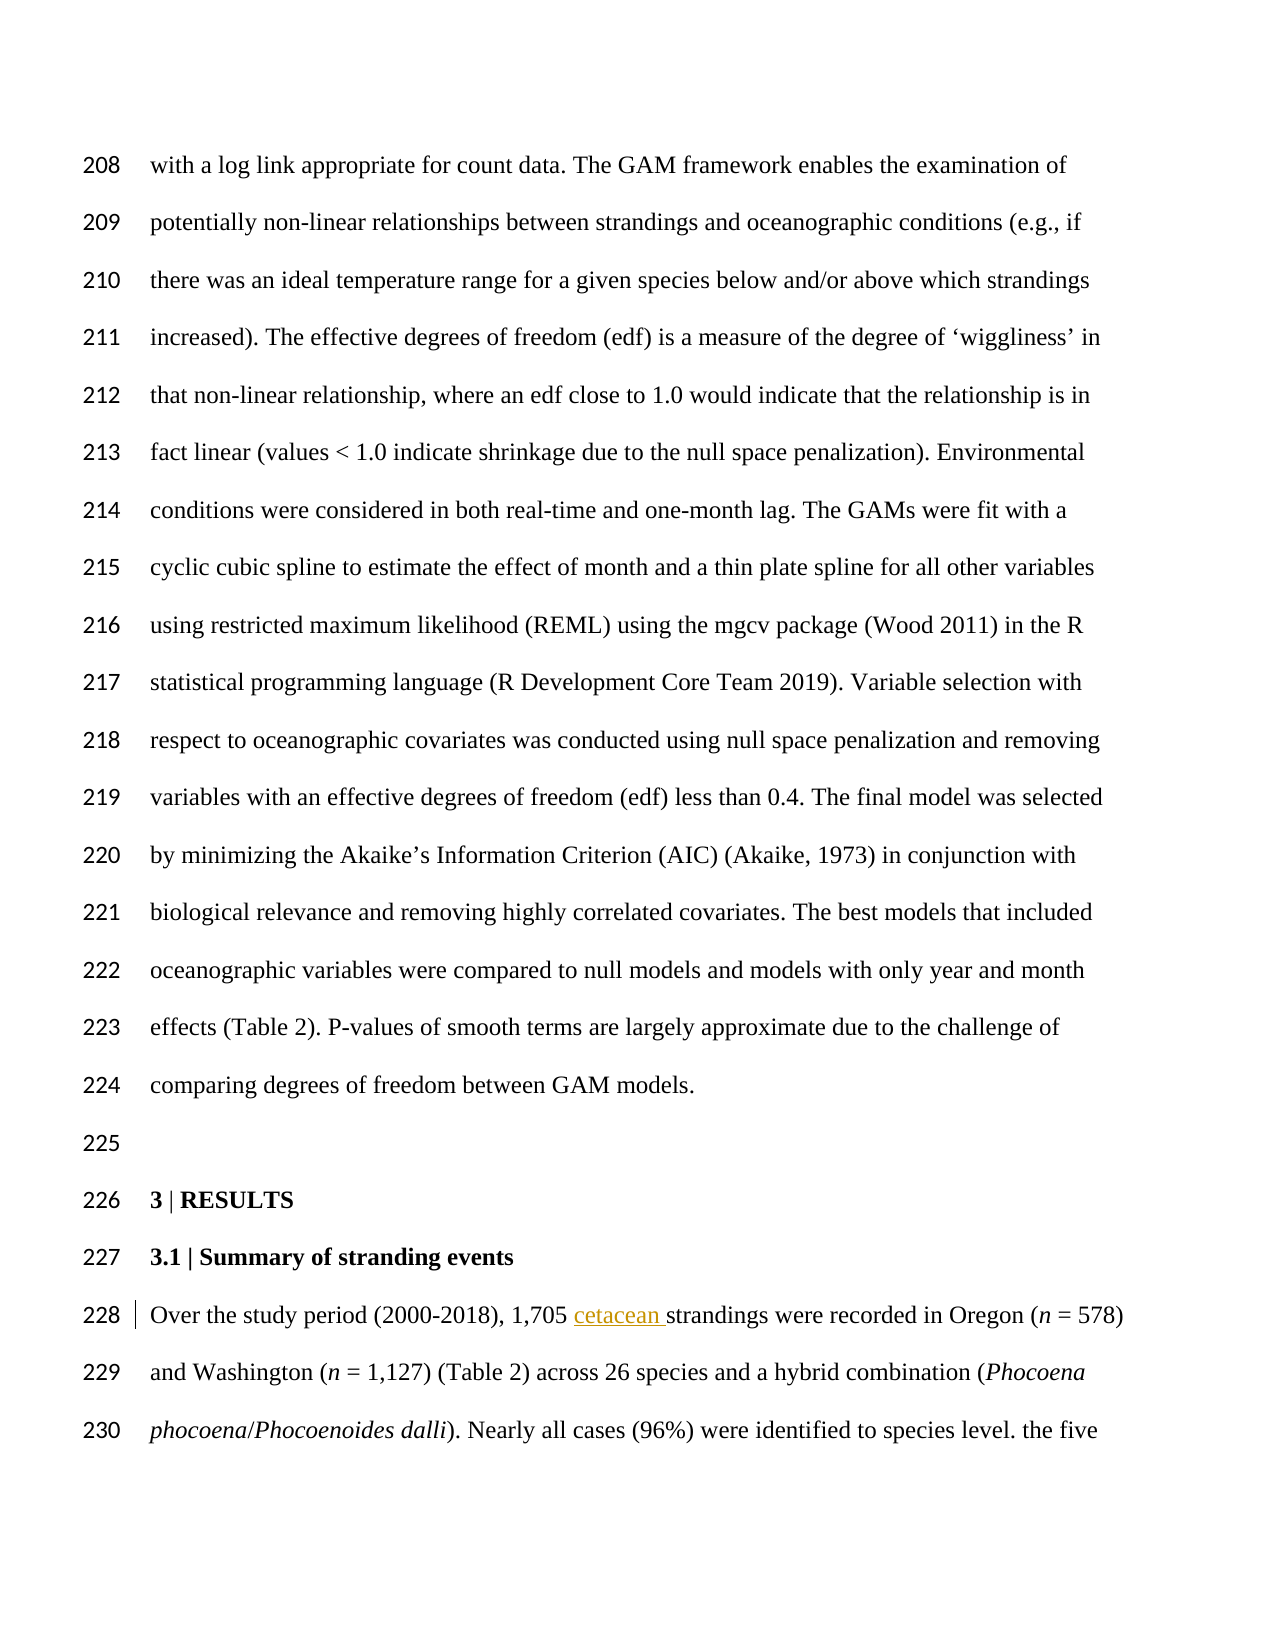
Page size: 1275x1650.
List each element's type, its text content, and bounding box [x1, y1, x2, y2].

text 3 | RESULTS [150, 1185, 1125, 1214]
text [150, 1300, 1125, 1444]
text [150, 150, 1125, 1099]
text 3.1 | Summary of stranding events [150, 1242, 1125, 1271]
